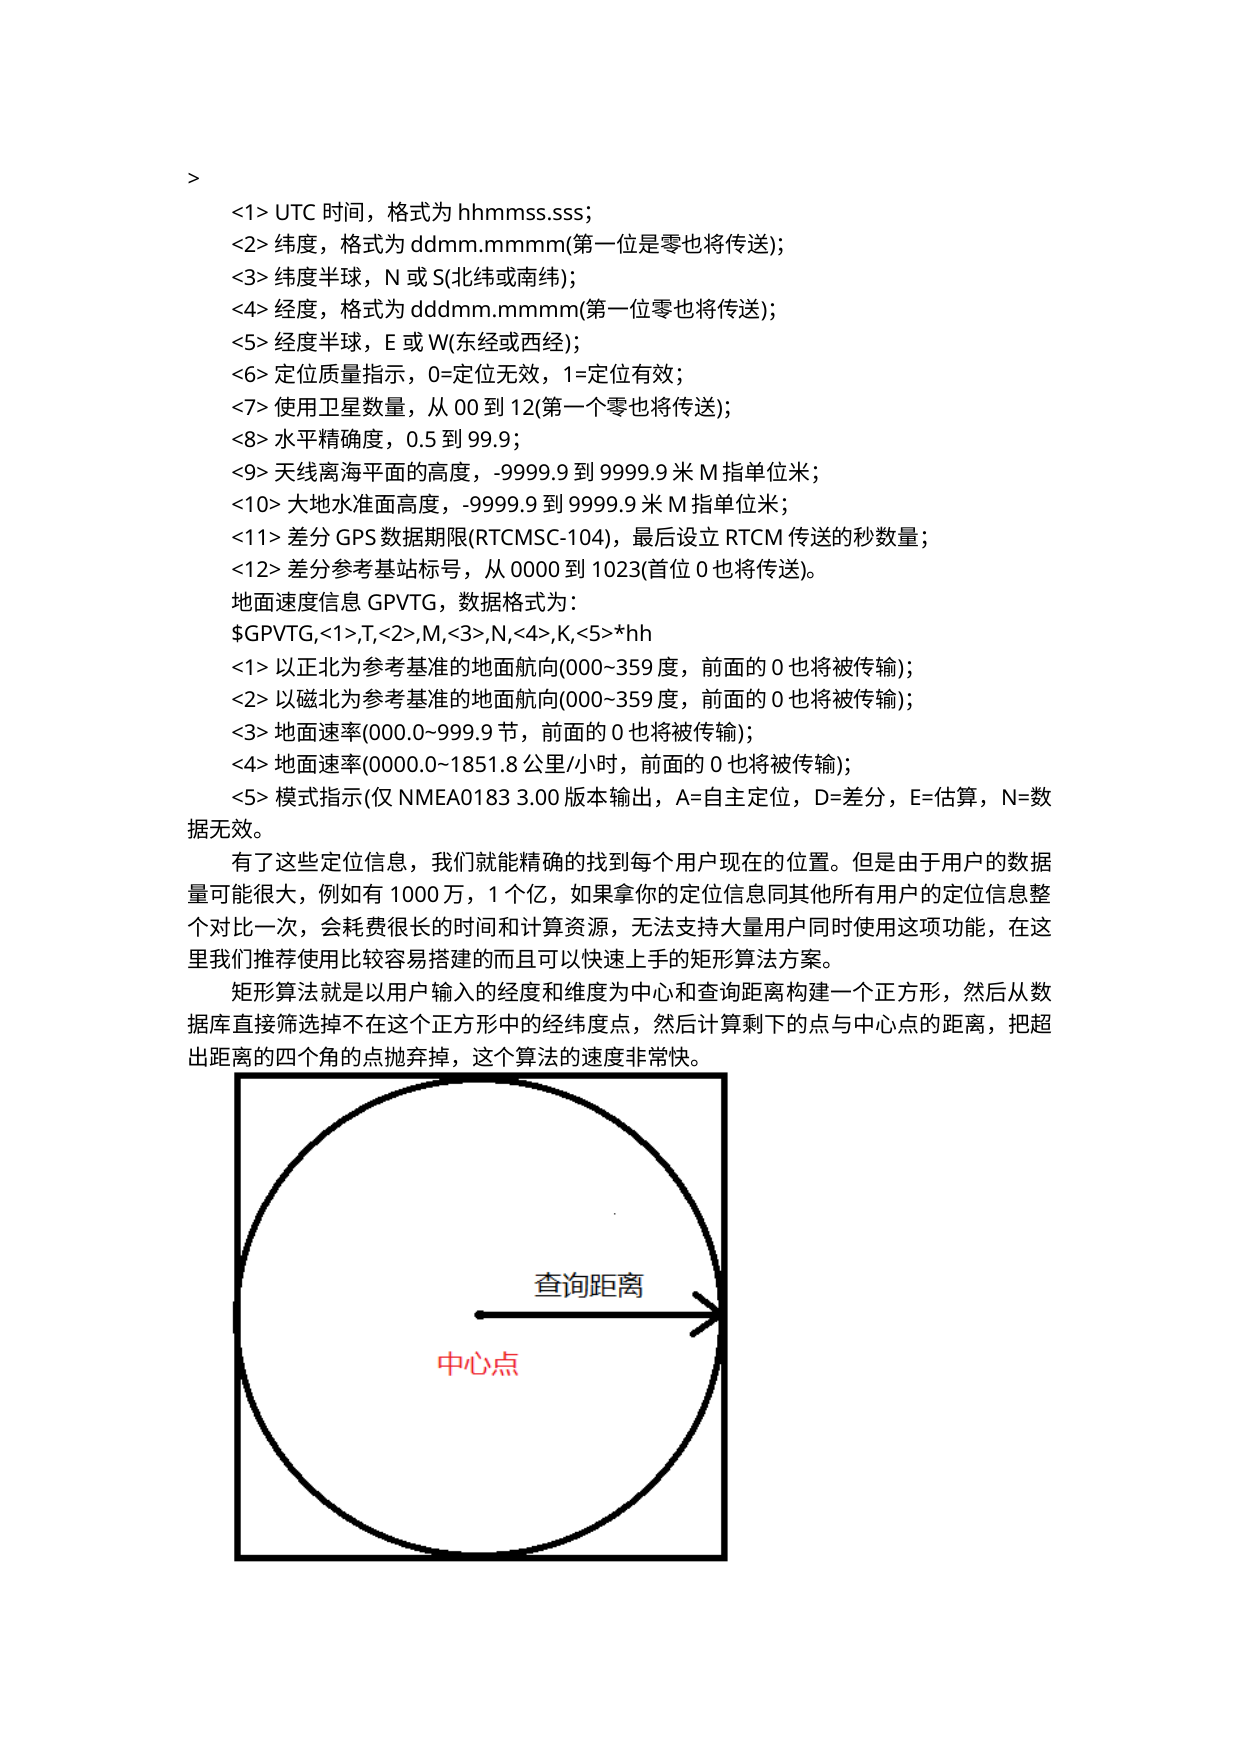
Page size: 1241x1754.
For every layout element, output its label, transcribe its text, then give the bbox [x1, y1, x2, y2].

text <1> 以正北为参考基准的地面航向(000~359度，前面的0也将被传输)； [187, 649, 1053, 682]
text 矩形算法就是以用户输入的经度和维度为中心和查询距离构建一个正方形，然后从数据库直接筛选掉不在这个正方形中的经纬度点，然后计算剩下的点与中心点的距离，把超出距离的四个角的点抛弃掉，这个算法的速度非常快。 [187, 974, 1053, 1072]
text <3> 纬度半球，N 或S(北纬或南纬)； [187, 259, 1053, 292]
text <2> 纬度，格式为ddmm.mmmm(第一位是零也将传送)； [187, 227, 1053, 259]
text <11> 差分GPS数据期限(RTCMSC-104)，最后设立RTCM传送的秒数量； [187, 519, 1053, 552]
text <10> 大地水准面高度，-9999.9到9999.9米M指单位米； [187, 487, 1053, 519]
text <9> 天线离海平面的高度，-9999.9到9999.9米M指单位米； [187, 454, 1053, 487]
text <5> 经度半球，E 或W(东经或西经)； [187, 324, 1053, 357]
text <4> 经度，格式为dddmm.mmmm(第一位零也将传送)； [187, 292, 1053, 324]
text <2> 以磁北为参考基准的地面航向(000~359度，前面的0也将被传输)； [187, 682, 1053, 714]
text <7> 使用卫星数量，从00到12(第一个零也将传送)； [187, 389, 1053, 422]
text 地面速度信息GPVTG，数据格式为： [187, 584, 1053, 617]
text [187, 162, 1053, 194]
text <8> 水平精确度，0.5到99.9； [187, 422, 1053, 454]
text $GPVTG,<1>,T,<2>,M,<3>,N,<4>,K,<5>*hh [187, 617, 1053, 649]
text <1> UTC 时间，格式为hhmmss.sss； [187, 194, 1053, 227]
text <3> 地面速率(000.0~999.9节，前面的0也将被传输)； [187, 714, 1053, 747]
text <6> 定位质量指示，0=定位无效，1=定位有效； [187, 357, 1053, 389]
text <4> 地面速率(0000.0~1851.8公里/小时，前面的0也将被传输)； [187, 747, 1053, 779]
text <5> 模式指示(仅NMEA0183 3.00版本输出，A=自主定位，D=差分，E=估算，N=数据无效。 [187, 779, 1053, 844]
text 有了这些定位信息，我们就能精确的找到每个用户现在的位置。但是由于用户的数据量可能很大，例如有1000万，1个亿，如果拿你的定位信息同其他所有用户的定位信息整个对比一次，会耗费很长的时间和计算资源，无法支持大量用户同时使用这项功能，在这里我们推荐使用比较容易搭建的而且可以快速上手的矩形算法方案。 [187, 844, 1053, 974]
picture [231, 1072, 733, 1564]
text <12> 差分参考基站标号，从0000到1023(首位0也将传送)。 [187, 552, 1053, 584]
